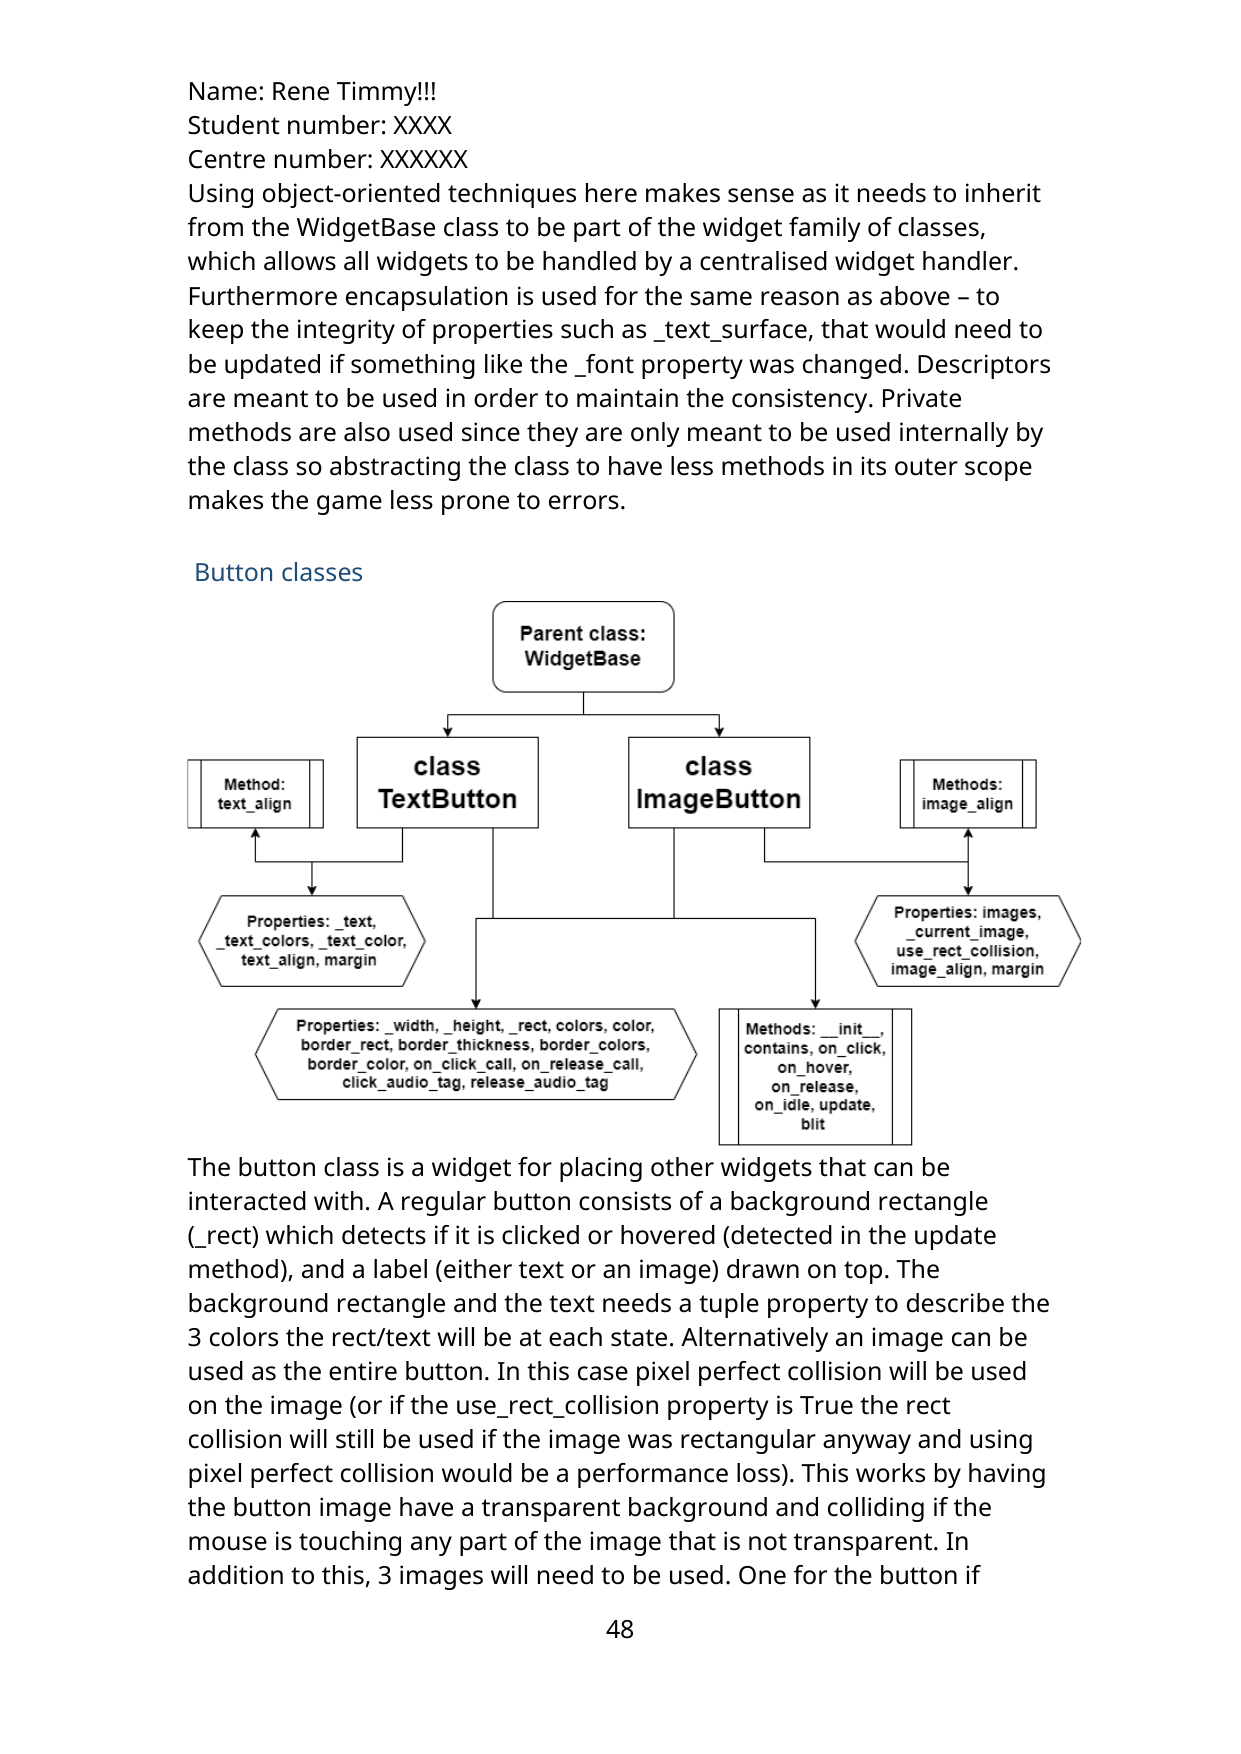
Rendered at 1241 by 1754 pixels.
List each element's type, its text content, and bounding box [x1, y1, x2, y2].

subtitle Button classes [187, 555, 1053, 589]
picture [187, 601, 1082, 1150]
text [187, 1150, 1053, 1592]
text Using object-oriented techniques here makes sense as it needs to inherit from the WidgetBase class to be part of the widget family of classes, which allows all widgets to be handled by a centralised widget handler. Furthermore encapsulation is used for the same reason as above – to keep the integrity of properties such as _text_surface, that would need to be updated if something like the _font property was changed. Descriptors are meant to be used in order to maintain the consistency. Private methods are also used since they are only meant to be used internally by the class so abstracting the class to have less methods in its outer scope makes the game less prone to errors. [187, 176, 1053, 517]
